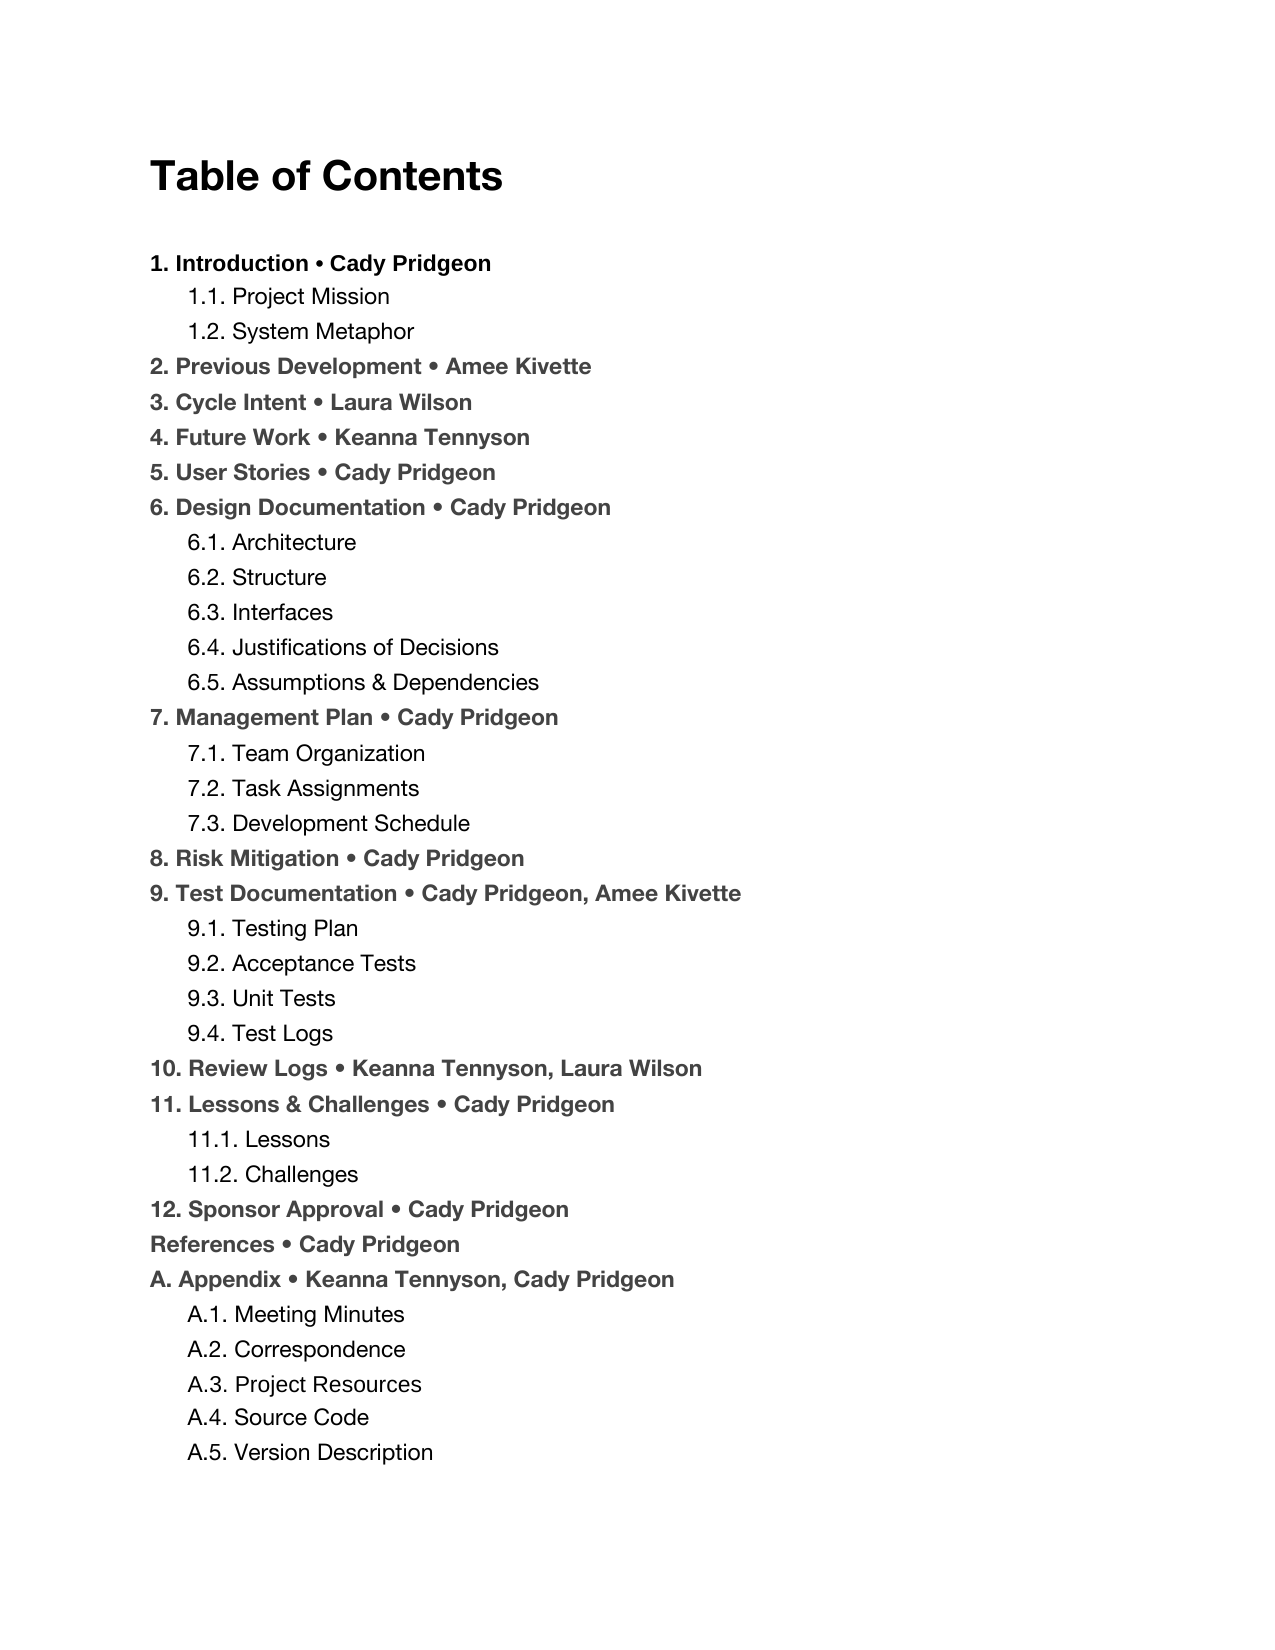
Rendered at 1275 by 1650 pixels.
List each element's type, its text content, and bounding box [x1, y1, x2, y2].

title Table of Contents [150, 150, 1125, 202]
